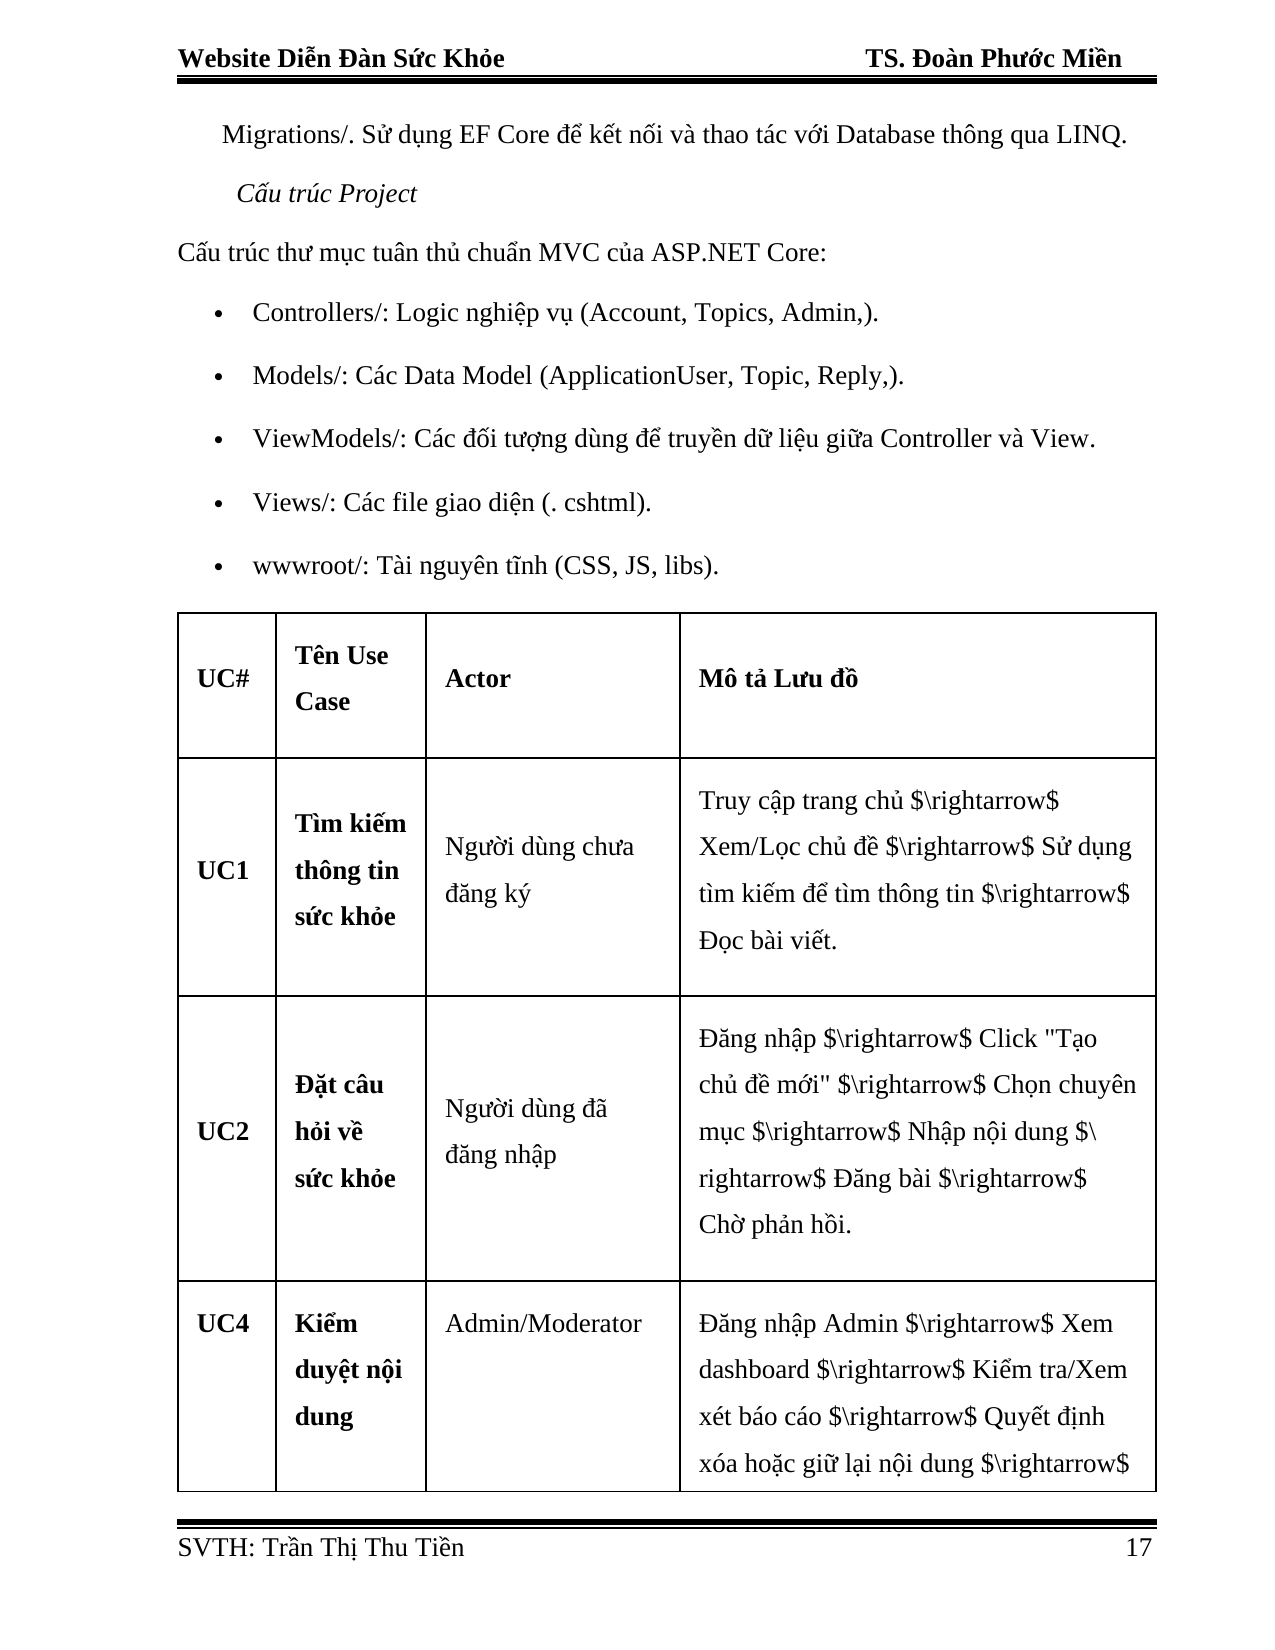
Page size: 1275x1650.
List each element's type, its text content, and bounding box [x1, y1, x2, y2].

list ViewModels/: Các đối tượng dùng để truyền dữ liệu giữa Controller và View. [215, 422, 1157, 453]
table_cell Đặt câu hỏi về sức khỏe [277, 997, 425, 1280]
table_header Tên Use Case [277, 614, 425, 757]
table_header Mô tả Lưu đồ [681, 614, 1155, 757]
table_cell UC1 [179, 759, 275, 995]
text Cấu trúc Project [177, 177, 1157, 208]
table_cell Người dùng chưa đăng ký [427, 759, 679, 995]
list wwwroot/: Tài nguyên tĩnh (CSS, JS, libs). [215, 549, 1157, 580]
table_cell Kiểm duyệt nội dung [277, 1282, 425, 1491]
table_cell Admin/Moderator [427, 1282, 679, 1491]
text Cấu trúc thư mục tuân thủ chuẩn MVC của ASP.NET Core: [177, 236, 1157, 268]
table_header Actor [427, 614, 679, 757]
table_cell Đăng nhập $\rightarrow$ Click "Tạo chủ đề mới" $\rightarrow$ Chọn chuyên mục $\rightarrow$ Nhập nội dung $\rightarrow$ Đăng bài $\rightarrow$ Chờ phản hồi. [681, 997, 1155, 1280]
table_cell Tìm kiếm thông tin sức khỏe [277, 759, 425, 995]
table_cell UC2 [179, 997, 275, 1280]
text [222, 118, 1157, 149]
list Views/: Các file giao diện (. cshtml). [215, 486, 1157, 517]
table_cell Người dùng đã đăng nhập [427, 997, 679, 1280]
table_header UC# [179, 614, 275, 757]
list Models/: Các Data Model (ApplicationUser, Topic, Reply,). [215, 359, 1157, 390]
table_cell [681, 1282, 1155, 1491]
table_cell UC4 [179, 1282, 275, 1491]
list Controllers/: Logic nghiệp vụ (Account, Topics, Admin,). [215, 296, 1157, 327]
table_cell Truy cập trang chủ $\rightarrow$ Xem/Lọc chủ đề $\rightarrow$ Sử dụng tìm kiếm để tìm thông tin $\rightarrow$ Đọc bài viết. [681, 759, 1155, 995]
